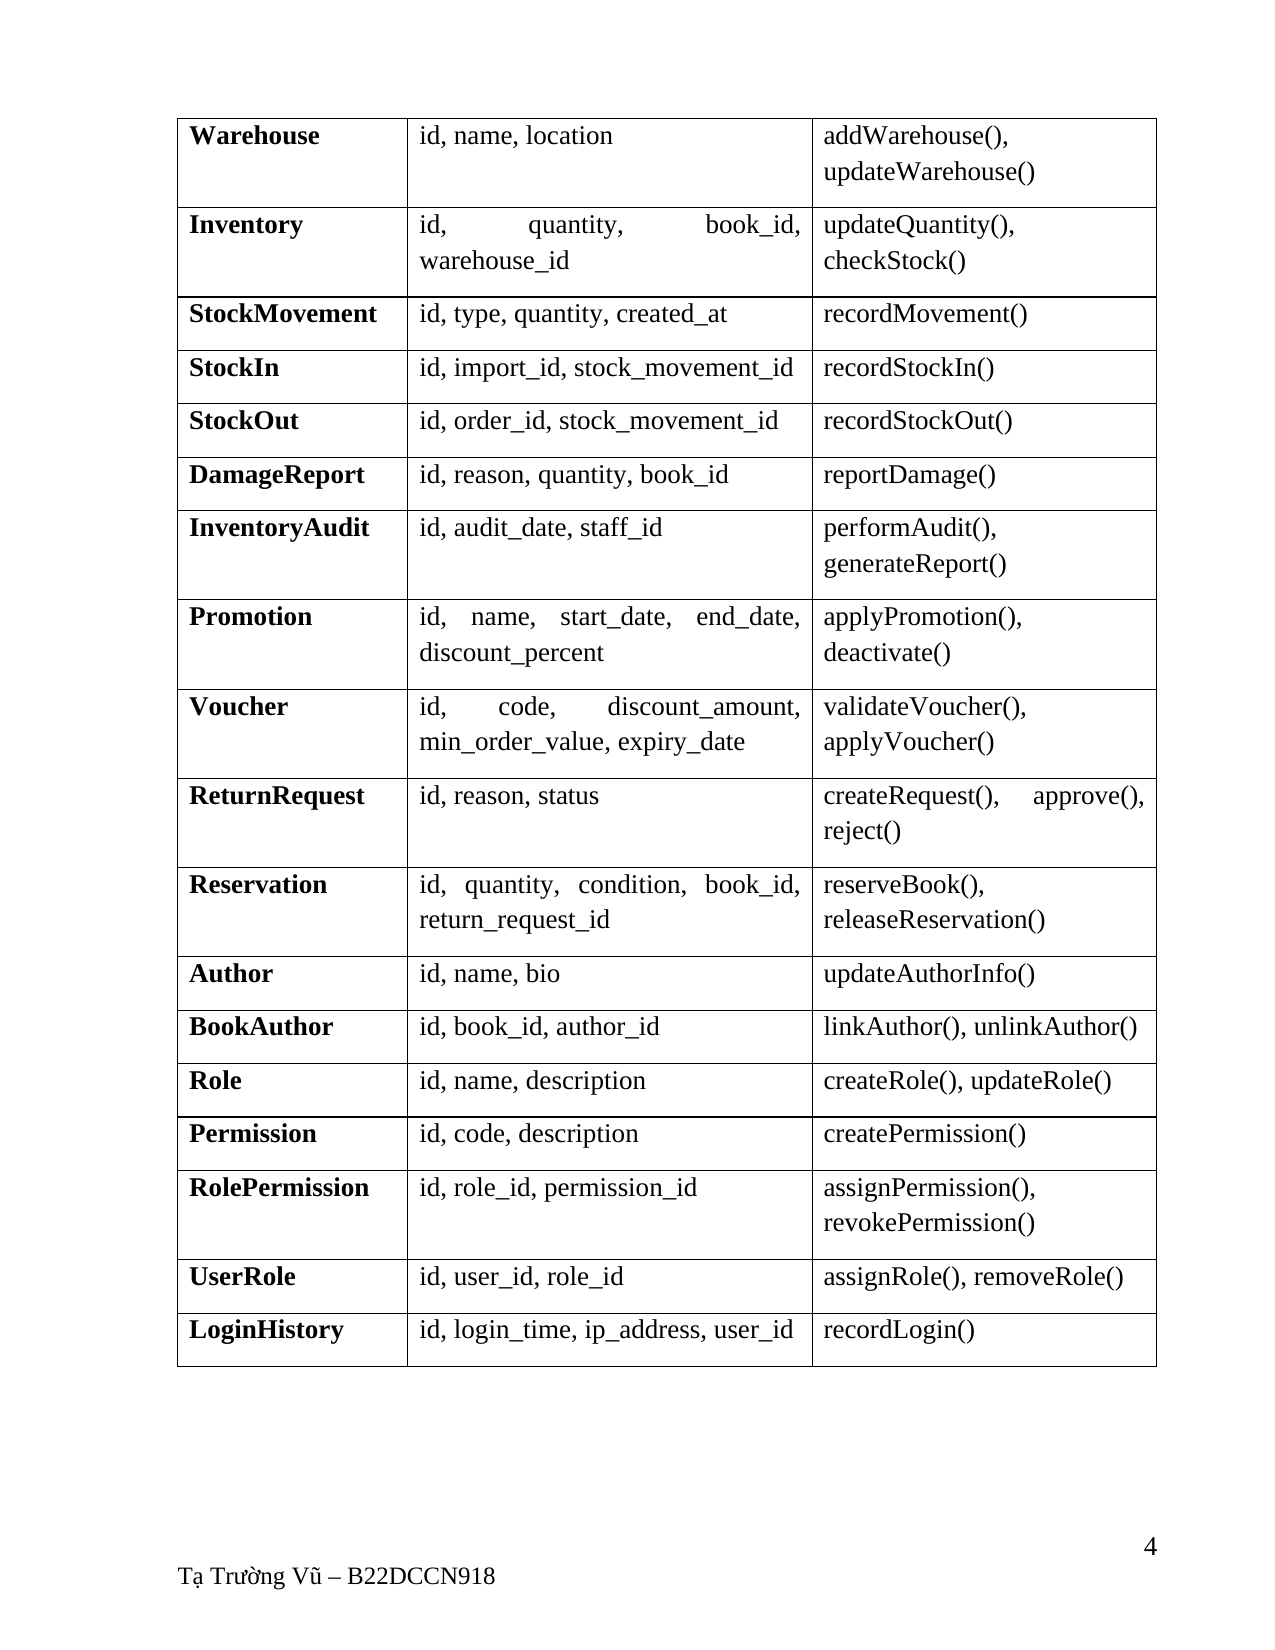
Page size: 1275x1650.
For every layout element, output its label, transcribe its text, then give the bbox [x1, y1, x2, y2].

table_cell updateQuantity(), checkStock() [813, 208, 1156, 296]
table_cell BookAuthor [178, 1011, 407, 1063]
table_cell id, name, location [408, 119, 812, 207]
table_cell recordStockIn() [813, 351, 1156, 403]
table_cell id, quantity, book_id, warehouse_id [408, 208, 812, 296]
table_cell Permission [178, 1118, 407, 1170]
table_cell applyPromotion(), deactivate() [813, 600, 1156, 688]
table_cell id, name, bio [408, 957, 812, 1009]
table_cell createRequest(), approve(), reject() [813, 779, 1156, 867]
table_cell id, reason, status [408, 779, 812, 867]
table_cell id, reason, quantity, book_id [408, 458, 812, 510]
table_cell Author [178, 957, 407, 1009]
table_cell Role [178, 1064, 407, 1116]
table_cell id, name, description [408, 1064, 812, 1116]
table_cell DamageReport [178, 458, 407, 510]
table_cell recordStockOut() [813, 404, 1156, 457]
table_cell id, login_time, ip_address, user_id [408, 1314, 812, 1366]
table_cell UserRole [178, 1260, 407, 1312]
table_cell Inventory [178, 208, 407, 296]
table_cell linkAuthor(), unlinkAuthor() [813, 1011, 1156, 1063]
table_cell Promotion [178, 600, 407, 688]
table_cell Voucher [178, 690, 407, 778]
table_cell createRole(), updateRole() [813, 1064, 1156, 1116]
table_cell updateAuthorInfo() [813, 957, 1156, 1009]
table_cell LoginHistory [178, 1314, 407, 1366]
table_cell RolePermission [178, 1171, 407, 1259]
table_cell addWarehouse(), updateWarehouse() [813, 119, 1156, 207]
table_cell StockOut [178, 404, 407, 457]
table_cell recordLogin() [813, 1314, 1156, 1366]
table_cell id, audit_date, staff_id [408, 511, 812, 599]
table_cell id, import_id, stock_movement_id [408, 351, 812, 403]
table_cell reserveBook(), releaseReservation() [813, 868, 1156, 956]
table_cell InventoryAudit [178, 511, 407, 599]
table_cell StockMovement [178, 298, 407, 350]
table_cell Warehouse [178, 119, 407, 207]
table_cell recordMovement() [813, 298, 1156, 350]
table_cell id, order_id, stock_movement_id [408, 404, 812, 457]
table_cell assignPermission(), revokePermission() [813, 1171, 1156, 1259]
table_cell id, role_id, permission_id [408, 1171, 812, 1259]
table_cell StockIn [178, 351, 407, 403]
table_cell Reservation [178, 868, 407, 956]
table_cell id, user_id, role_id [408, 1260, 812, 1312]
table_cell id, quantity, condition, book_id, return_request_id [408, 868, 812, 956]
table_cell validateVoucher(), applyVoucher() [813, 690, 1156, 778]
table_cell id, type, quantity, created_at [408, 298, 812, 350]
table_cell createPermission() [813, 1118, 1156, 1170]
table_cell ReturnRequest [178, 779, 407, 867]
table_cell assignRole(), removeRole() [813, 1260, 1156, 1312]
table_cell id, code, discount_amount, min_order_value, expiry_date [408, 690, 812, 778]
table_cell id, book_id, author_id [408, 1011, 812, 1063]
table_cell id, name, start_date, end_date, discount_percent [408, 600, 812, 688]
table_cell reportDamage() [813, 458, 1156, 510]
table_cell id, code, description [408, 1118, 812, 1170]
table_cell performAudit(), generateReport() [813, 511, 1156, 599]
